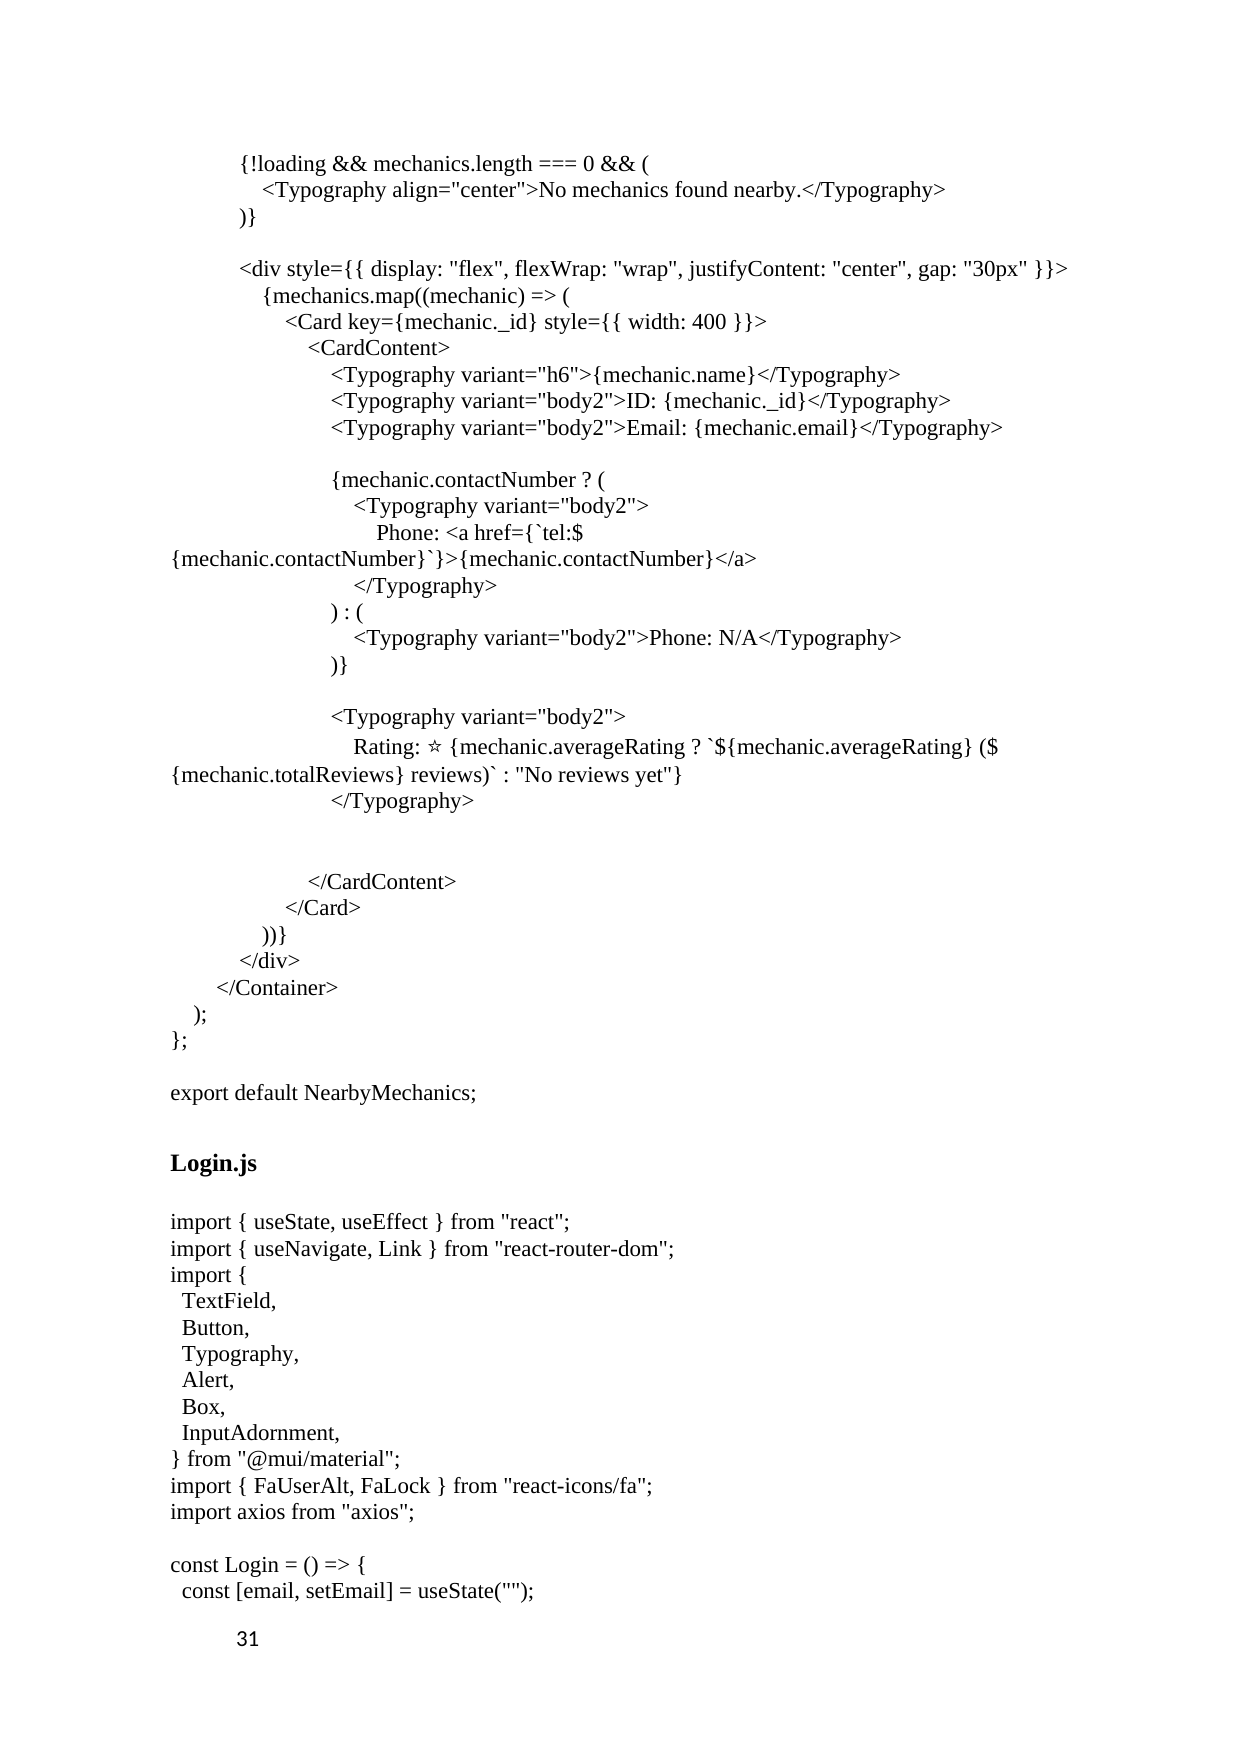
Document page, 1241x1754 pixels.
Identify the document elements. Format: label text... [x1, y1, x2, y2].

text ) : ( [170, 598, 1090, 624]
text <div style={{ display: "flex", flexWrap: "wrap", justifyContent: "center", gap: "30px" }}> [170, 255, 1090, 282]
text </div> [170, 947, 1090, 973]
text <Typography variant="body2"> [170, 703, 1090, 730]
text <Typography align="center">No mechanics found nearby.</Typography> [170, 176, 1090, 203]
text Phone: <a href={`tel:${mechanic.contactNumber}`}>{mechanic.contactNumber}</a> [170, 519, 1090, 572]
text <Typography variant="body2">ID: {mechanic._id}</Typography> [170, 387, 1090, 413]
text Rating: ⭐ {mechanic.averageRating ? `${mechanic.averageRating} (${mechanic.totalReviews} reviews)` : "No reviews yet"} [170, 730, 1090, 787]
text import axios from "axios"; [170, 1498, 1090, 1524]
text Box, [170, 1393, 1090, 1419]
text <Typography variant="body2"> [170, 493, 1090, 519]
text <Card key={mechanic._id} style={{ width: 400 }}> [170, 308, 1090, 334]
text ))} [170, 921, 1090, 947]
text </Typography> [170, 787, 1090, 814]
text </Container> [170, 973, 1090, 1000]
text Typography, [170, 1340, 1090, 1366]
text InputAdornment, [170, 1419, 1090, 1445]
text } from "@mui/material"; [170, 1445, 1090, 1472]
text import { useState, useEffect } from "react"; [170, 1208, 1090, 1234]
text Alert, [170, 1366, 1090, 1393]
text <Typography variant="body2">Email: {mechanic.email}</Typography> [170, 413, 1090, 440]
text import { FaUserAlt, FaLock } from "react-icons/fa"; [170, 1472, 1090, 1498]
text </Card> [170, 894, 1090, 921]
text <CardContent> [170, 334, 1090, 361]
text <Typography variant="h6">{mechanic.name}</Typography> [170, 361, 1090, 387]
list Login.js [170, 1148, 1110, 1177]
text <Typography variant="body2">Phone: N/A</Typography> [170, 624, 1090, 651]
text )} [170, 651, 1090, 677]
text const [email, setEmail] = useState(""); [170, 1577, 1090, 1603]
text import { useNavigate, Link } from "react-router-dom"; [170, 1234, 1090, 1261]
text export default NearbyMechanics; [170, 1079, 1090, 1105]
text import { [170, 1261, 1090, 1287]
text TextField, [170, 1287, 1090, 1314]
text }; [170, 1026, 1090, 1053]
text {!loading && mechanics.length === 0 && ( [170, 150, 1090, 176]
text Button, [170, 1314, 1090, 1340]
text )} [170, 203, 1090, 229]
text ); [170, 1000, 1090, 1026]
text </Typography> [170, 572, 1090, 598]
text const Login = () => { [170, 1551, 1090, 1577]
text {mechanic.contactNumber ? ( [170, 466, 1090, 493]
text {mechanics.map((mechanic) => ( [170, 282, 1090, 308]
text </CardContent> [170, 868, 1090, 894]
